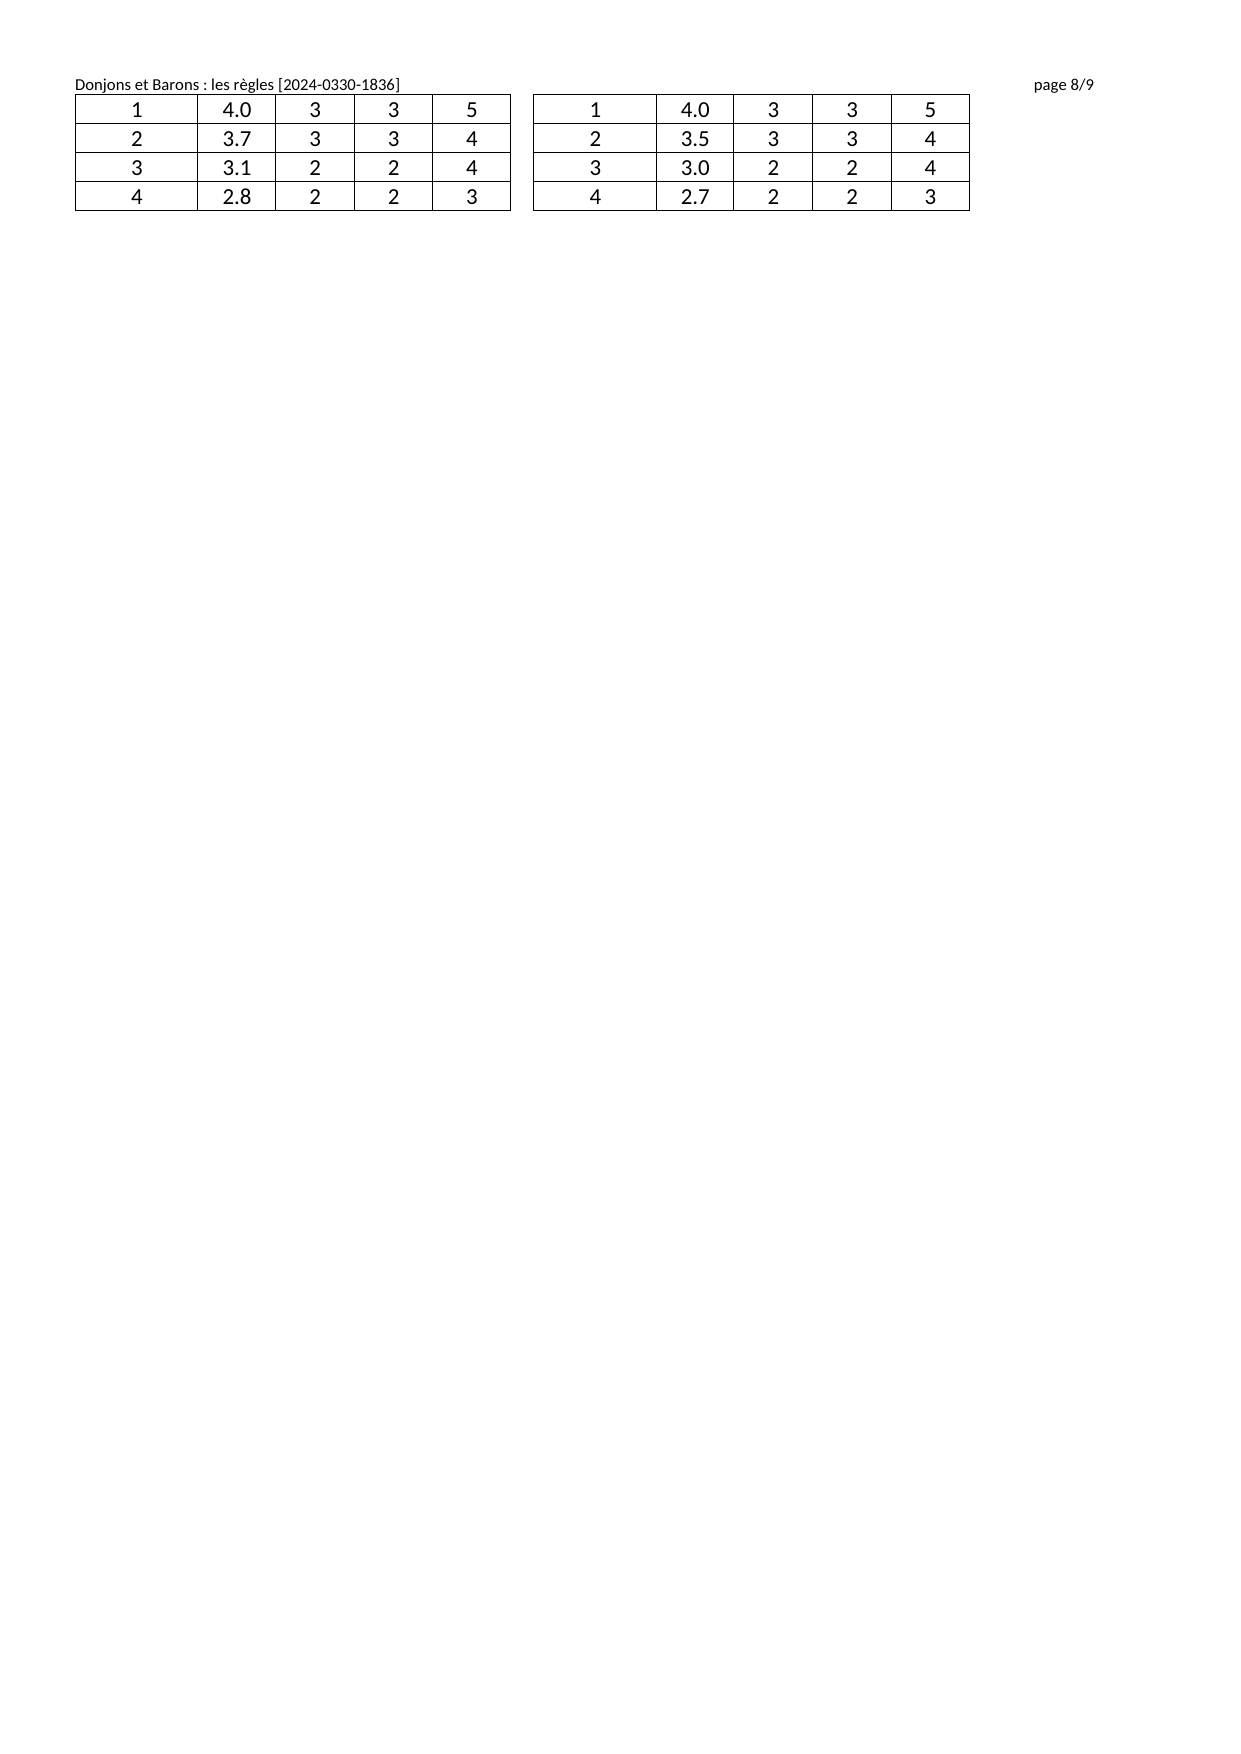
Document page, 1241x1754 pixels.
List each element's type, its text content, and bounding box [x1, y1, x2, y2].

table_cell 1 [534, 95, 656, 123]
table_cell 4 [433, 153, 510, 181]
table_cell 3 [734, 95, 812, 123]
table_cell 2 [734, 153, 812, 181]
table_cell 4 [433, 124, 510, 152]
table_cell 3.7 [198, 124, 275, 152]
table_cell 3 [355, 124, 432, 152]
table_cell [511, 123, 533, 152]
table_cell 3 [892, 182, 969, 210]
table_cell 2 [276, 153, 354, 181]
table_cell 4.0 [198, 95, 275, 123]
table_cell 3 [276, 124, 354, 152]
table_cell 3 [534, 153, 656, 181]
table_cell 3.0 [657, 153, 733, 181]
table_cell 2 [734, 182, 812, 210]
table_cell [511, 152, 533, 181]
table_cell 3 [734, 124, 812, 152]
table_cell [511, 94, 533, 123]
table_cell 2 [355, 182, 432, 210]
table_cell 2 [355, 153, 432, 181]
table_cell 3.5 [657, 124, 733, 152]
table_cell [511, 181, 533, 210]
table_cell 5 [433, 95, 510, 123]
table_cell 2 [813, 153, 891, 181]
table_cell 4.0 [657, 95, 733, 123]
table_cell 2 [76, 124, 197, 152]
table_cell 2 [534, 124, 656, 152]
table_cell 3 [76, 153, 197, 181]
table_cell 4 [534, 182, 656, 210]
table_cell 2 [813, 182, 891, 210]
table_cell 3 [813, 124, 891, 152]
table_cell 4 [76, 182, 197, 210]
table_cell 3.1 [198, 153, 275, 181]
table_cell 4 [892, 124, 969, 152]
table_cell 3 [813, 95, 891, 123]
table_cell 4 [892, 153, 969, 181]
table_cell 3 [276, 95, 354, 123]
table_cell 2.7 [657, 182, 733, 210]
table_cell 5 [892, 95, 969, 123]
table_cell 1 [76, 95, 197, 123]
table_cell 3 [355, 95, 432, 123]
table_cell 3 [433, 182, 510, 210]
table_cell 2 [276, 182, 354, 210]
table_cell 2.8 [198, 182, 275, 210]
